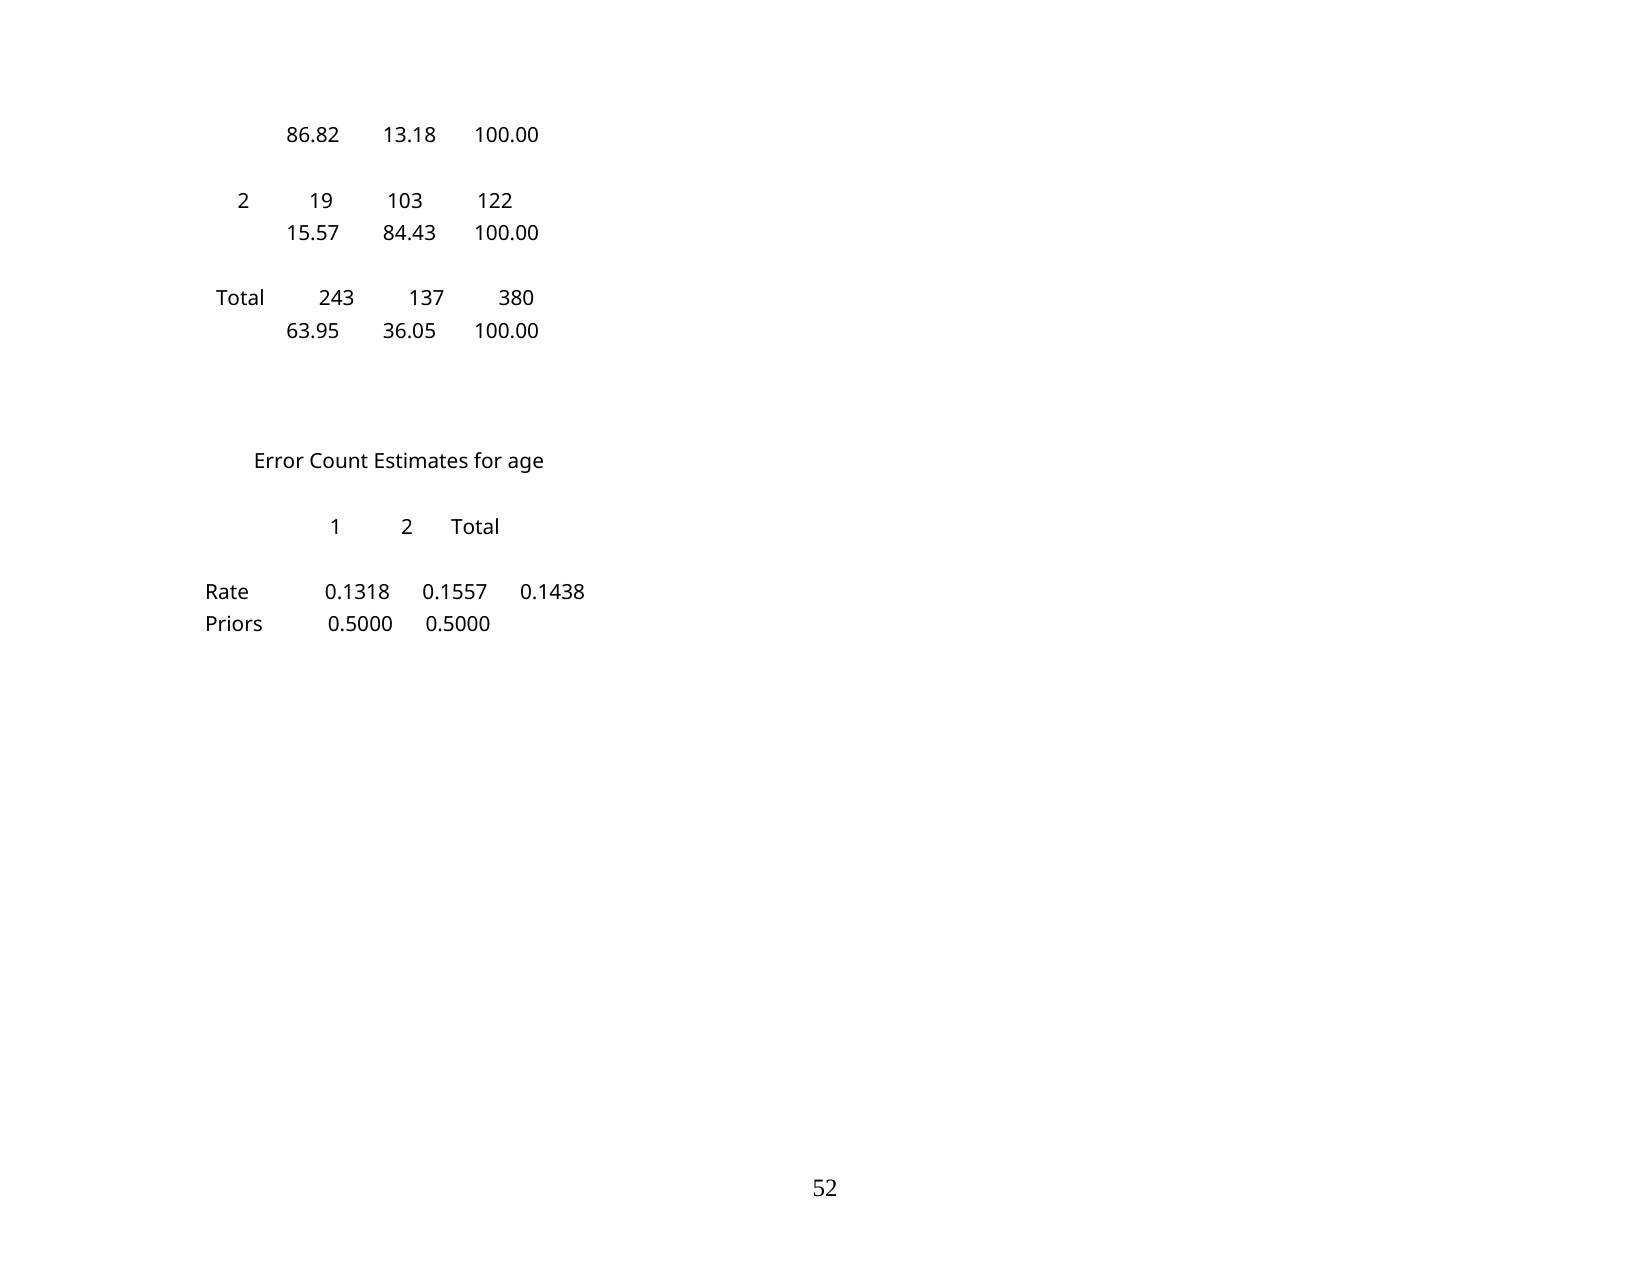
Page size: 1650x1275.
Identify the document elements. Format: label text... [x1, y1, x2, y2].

text Total 243 137 380 [75, 283, 1575, 312]
text Priors 0.5000 0.5000 [75, 609, 1575, 638]
text 15.57 84.43 100.00 [75, 218, 1575, 247]
text 86.82 13.18 100.00 [75, 121, 1575, 149]
text Rate 0.1318 0.1557 0.1438 [75, 577, 1575, 605]
text 63.95 36.05 100.00 [75, 316, 1575, 344]
text Error Count Estimates for age [75, 447, 1575, 475]
text 1 2 Total [75, 512, 1575, 540]
text 2 19 103 122 [75, 186, 1575, 214]
